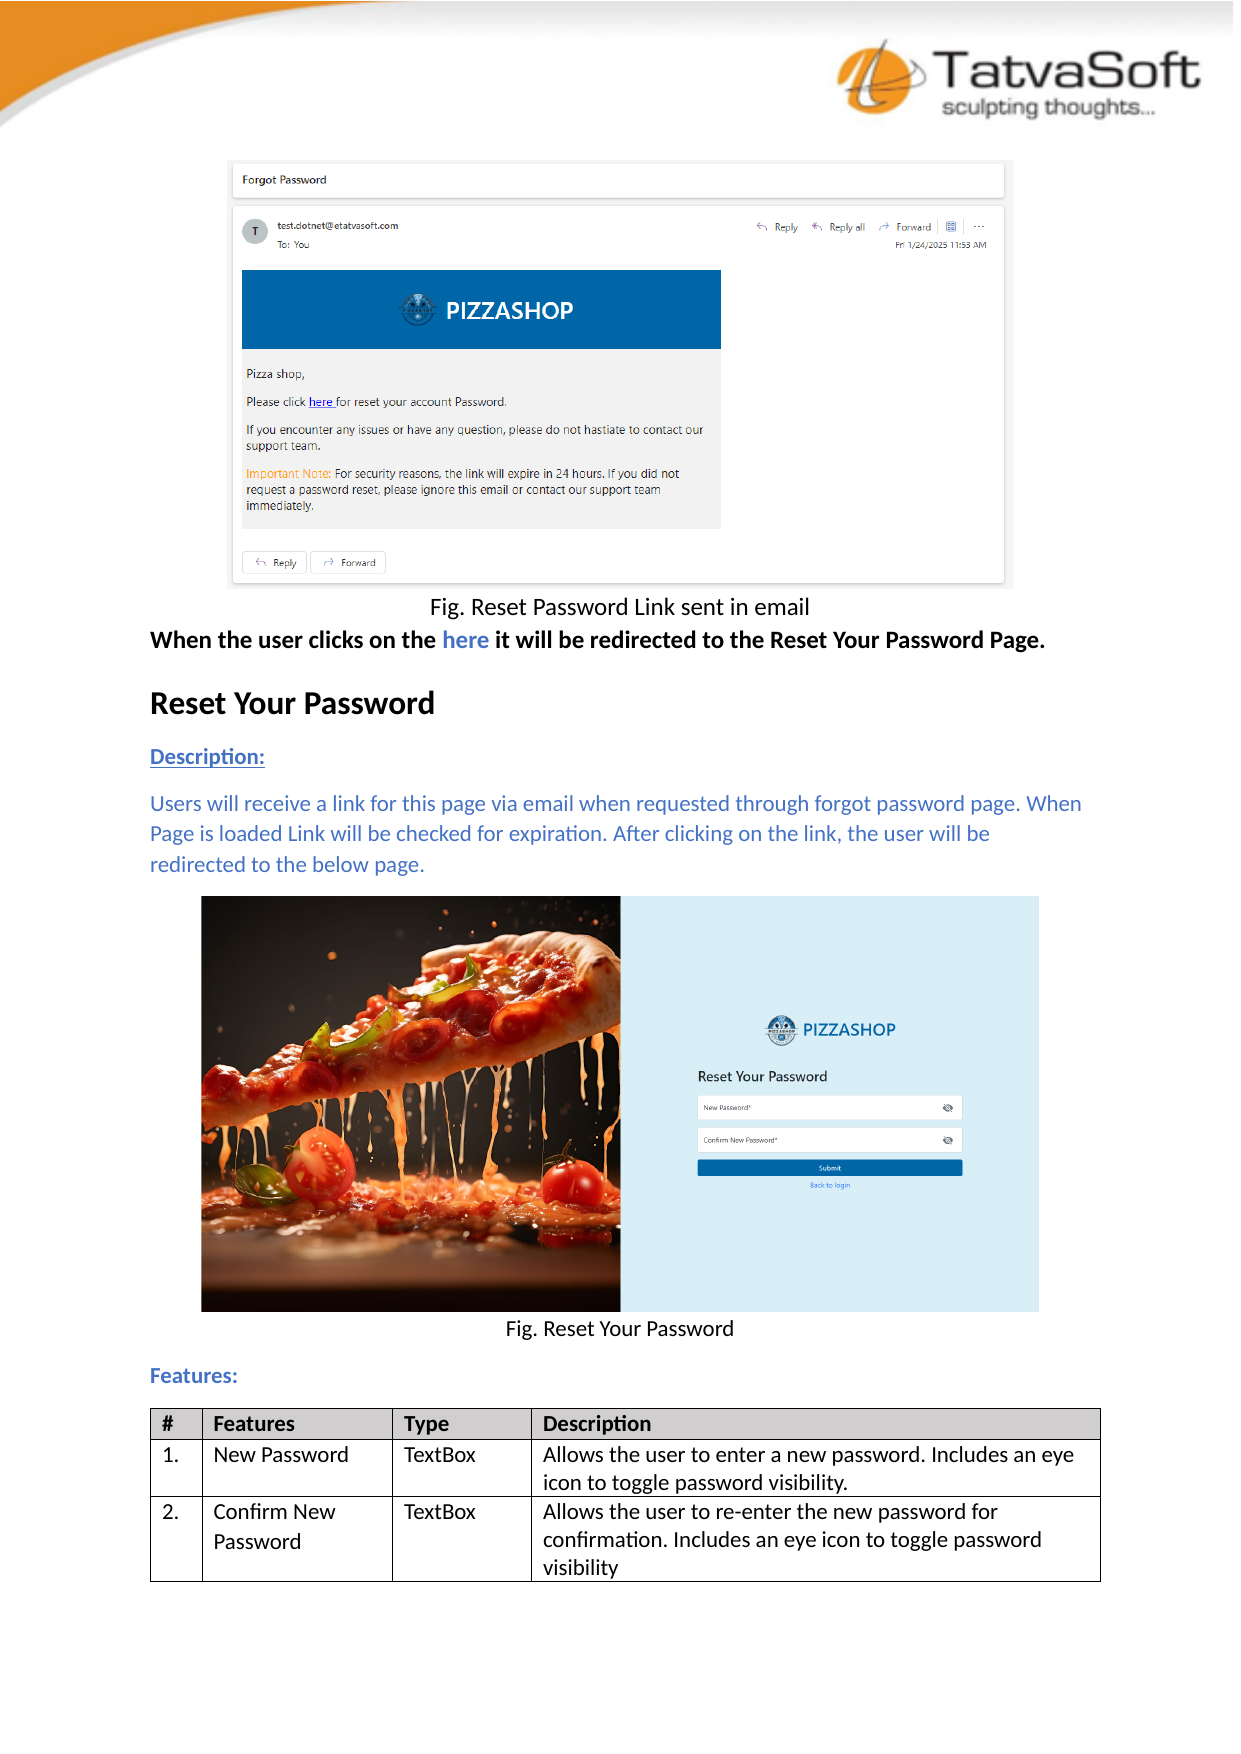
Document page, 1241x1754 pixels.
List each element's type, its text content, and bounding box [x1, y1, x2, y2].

text Fig. Reset Your Password [150, 1314, 1090, 1342]
table_cell New Password [203, 1440, 392, 1496]
table_cell Confirm New Password [203, 1497, 392, 1581]
picture [0, 1, 1234, 159]
text Users will receive a link for this page via email when requested through forgot password page. When Page is loaded Link will be checked for expiration. After clicking on the link, the user will be redirected to the below page. [150, 789, 1090, 878]
table_cell Allows the user to enter a new password. Includes an eye icon to toggle password visibility. [532, 1440, 1100, 1496]
table_header Type [393, 1409, 531, 1439]
table_cell 1. [151, 1440, 202, 1496]
table_header Description [532, 1409, 1100, 1439]
table_cell TextBox [393, 1440, 531, 1496]
table_header # [151, 1409, 202, 1439]
table_cell Allows the user to re-enter the new password for confirmation. Includes an eye icon to toggle password visibility [532, 1497, 1100, 1581]
table_cell 2. [151, 1497, 202, 1581]
table_cell TextBox [393, 1497, 531, 1581]
text Description: [150, 742, 1090, 770]
table_header Features [203, 1409, 392, 1439]
text Reset Your Password [150, 682, 1090, 722]
text Fig. Reset Password Link sent in email [150, 591, 1090, 621]
text When the user clicks on the here it will be redirected to the Reset Your Password Page. [150, 624, 1090, 654]
text Features: [150, 1361, 1090, 1389]
